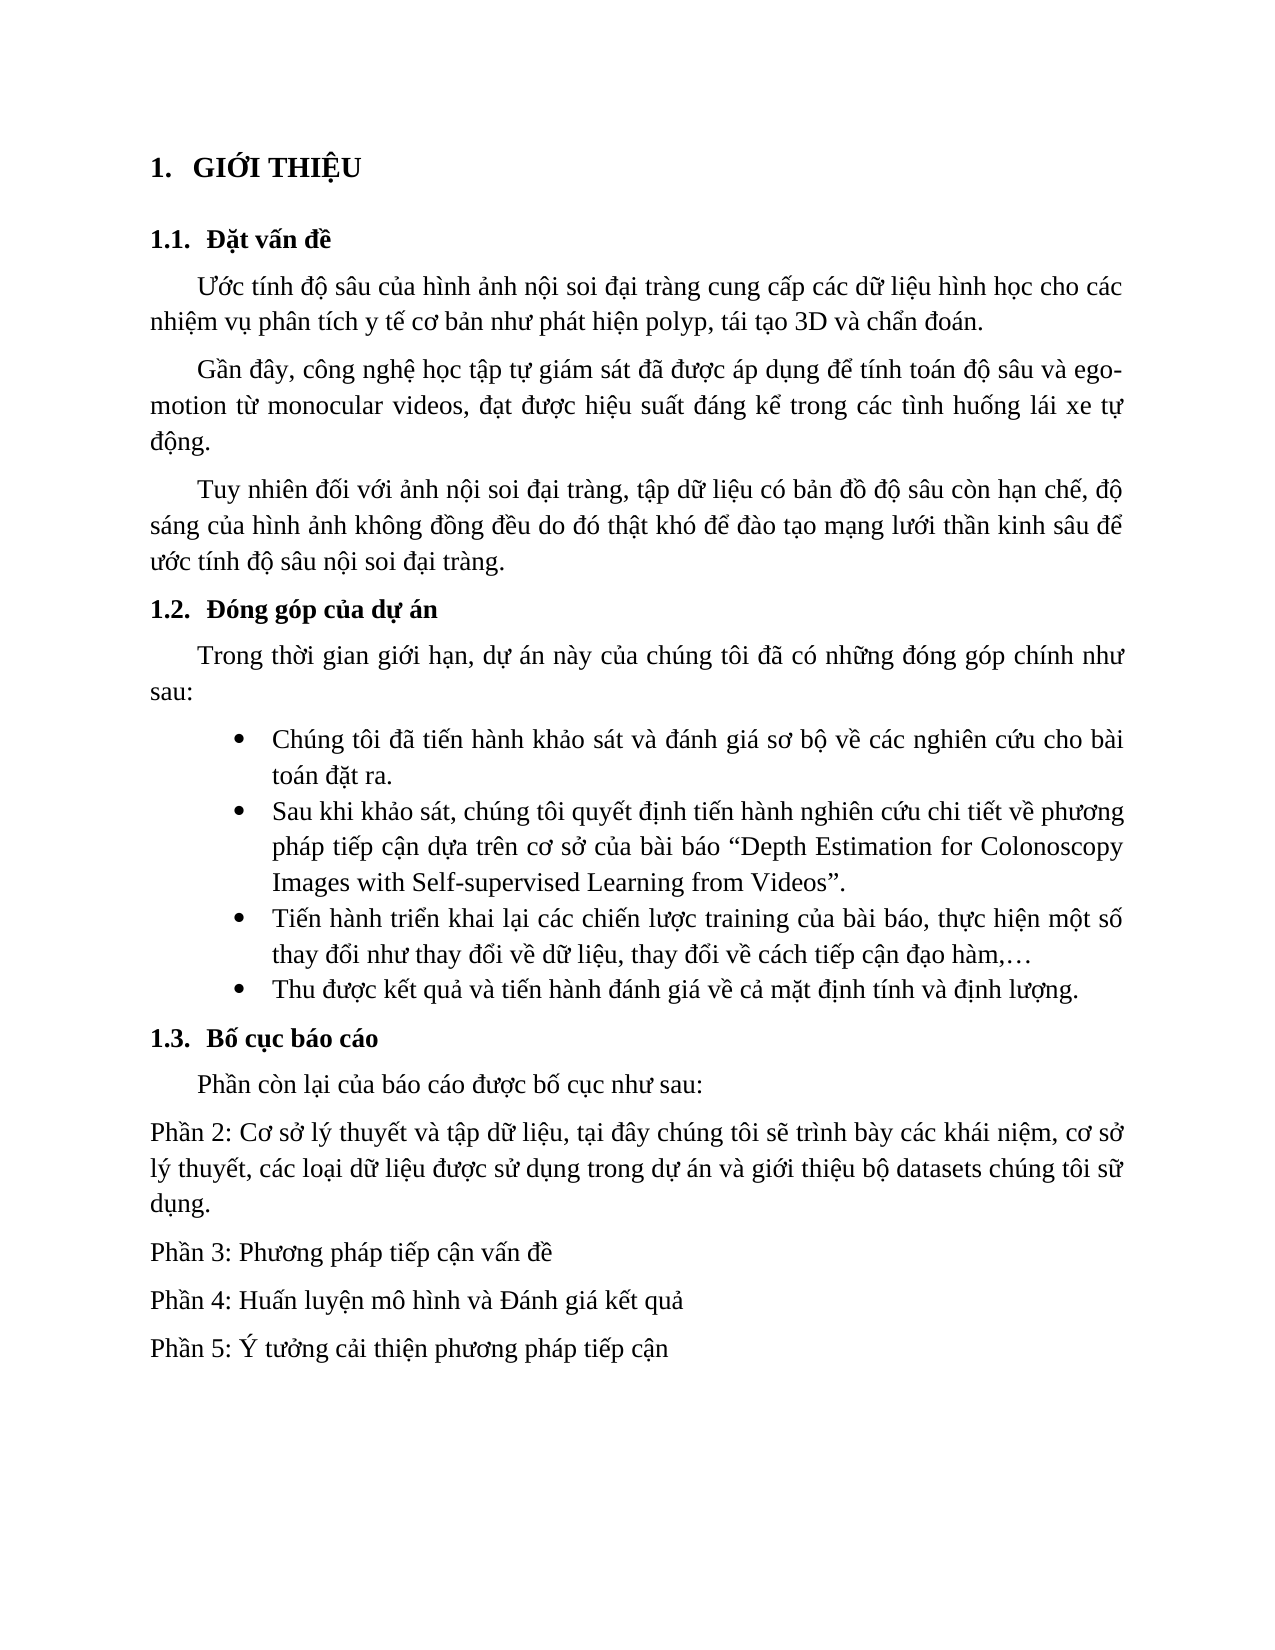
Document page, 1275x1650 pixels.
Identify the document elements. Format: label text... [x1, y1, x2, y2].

text Phần 2: Cơ sở lý thuyết và tập dữ liệu, tại đây chúng tôi sẽ trình bày các khái niệm, cơ sở lý thuyết, các loại dữ liệu được sử dụng trong dự án và giới thiệu bộ datasets chúng tôi sữ dụng. [150, 1116, 1125, 1219]
text Phần còn lại của báo cáo được bố cục như sau: [150, 1068, 1125, 1099]
text Gần đây, công nghệ học tập tự giám sát đã được áp dụng để tính toán độ sâu và ego-motion từ monocular videos, đạt được hiệu suất đáng kể trong các tình huống lái xe tự động. [150, 354, 1125, 456]
text Trong thời gian giới hạn, dự án này của chúng tôi đã có những đóng góp chính như sau: [150, 639, 1125, 706]
text Tuy nhiên đối với ảnh nội soi đại tràng, tập dữ liệu có bản đồ độ sâu còn hạn chế, độ sáng của hình ảnh không đồng đều do đó thật khó để đào tạo mạng lưới thần kinh sâu để ước tính độ sâu nội soi đại tràng. [150, 473, 1125, 576]
list Sau khi khảo sát, chúng tôi quyết định tiến hành nghiên cứu chi tiết về phương pháp tiếp cận dựa trên cơ sở của bài báo “Depth Estimation for Colonoscopy Images with Self-supervised Learning from Videos”. [234, 794, 1125, 897]
subtitle GIỚI THIỆU [150, 150, 1125, 183]
text Ước tính độ sâu của hình ảnh nội soi đại tràng cung cấp các dữ liệu hình học cho các nhiệm vụ phân tích y tế cơ bản như phát hiện polyp, tái tạo 3D và chẩn đoán. [150, 270, 1125, 337]
list Tiến hành triển khai lại các chiến lược training của bài báo, thực hiện một số thay đổi như thay đổi về dữ liệu, thay đổi về cách tiếp cận đạo hàm,… [234, 902, 1125, 969]
subtitle Bố cục báo cáo [150, 1022, 1125, 1053]
subtitle Đóng góp của dự án [150, 593, 1125, 624]
subtitle Đặt vấn đề [150, 224, 1125, 255]
text Phần 3: Phương pháp tiếp cận vấn đề [150, 1236, 1125, 1267]
list Chúng tôi đã tiến hành khảo sát và đánh giá sơ bộ về các nghiên cứu cho bài toán đặt ra. [234, 723, 1125, 790]
text Phần 4: Huấn luyện mô hình và Đánh giá kết quả [150, 1284, 1125, 1315]
text Phần 5: Ý tưởng cải thiện phương pháp tiếp cận [150, 1332, 1125, 1363]
list Thu được kết quả và tiến hành đánh giá về cả mặt định tính và định lượng. [234, 973, 1125, 1005]
